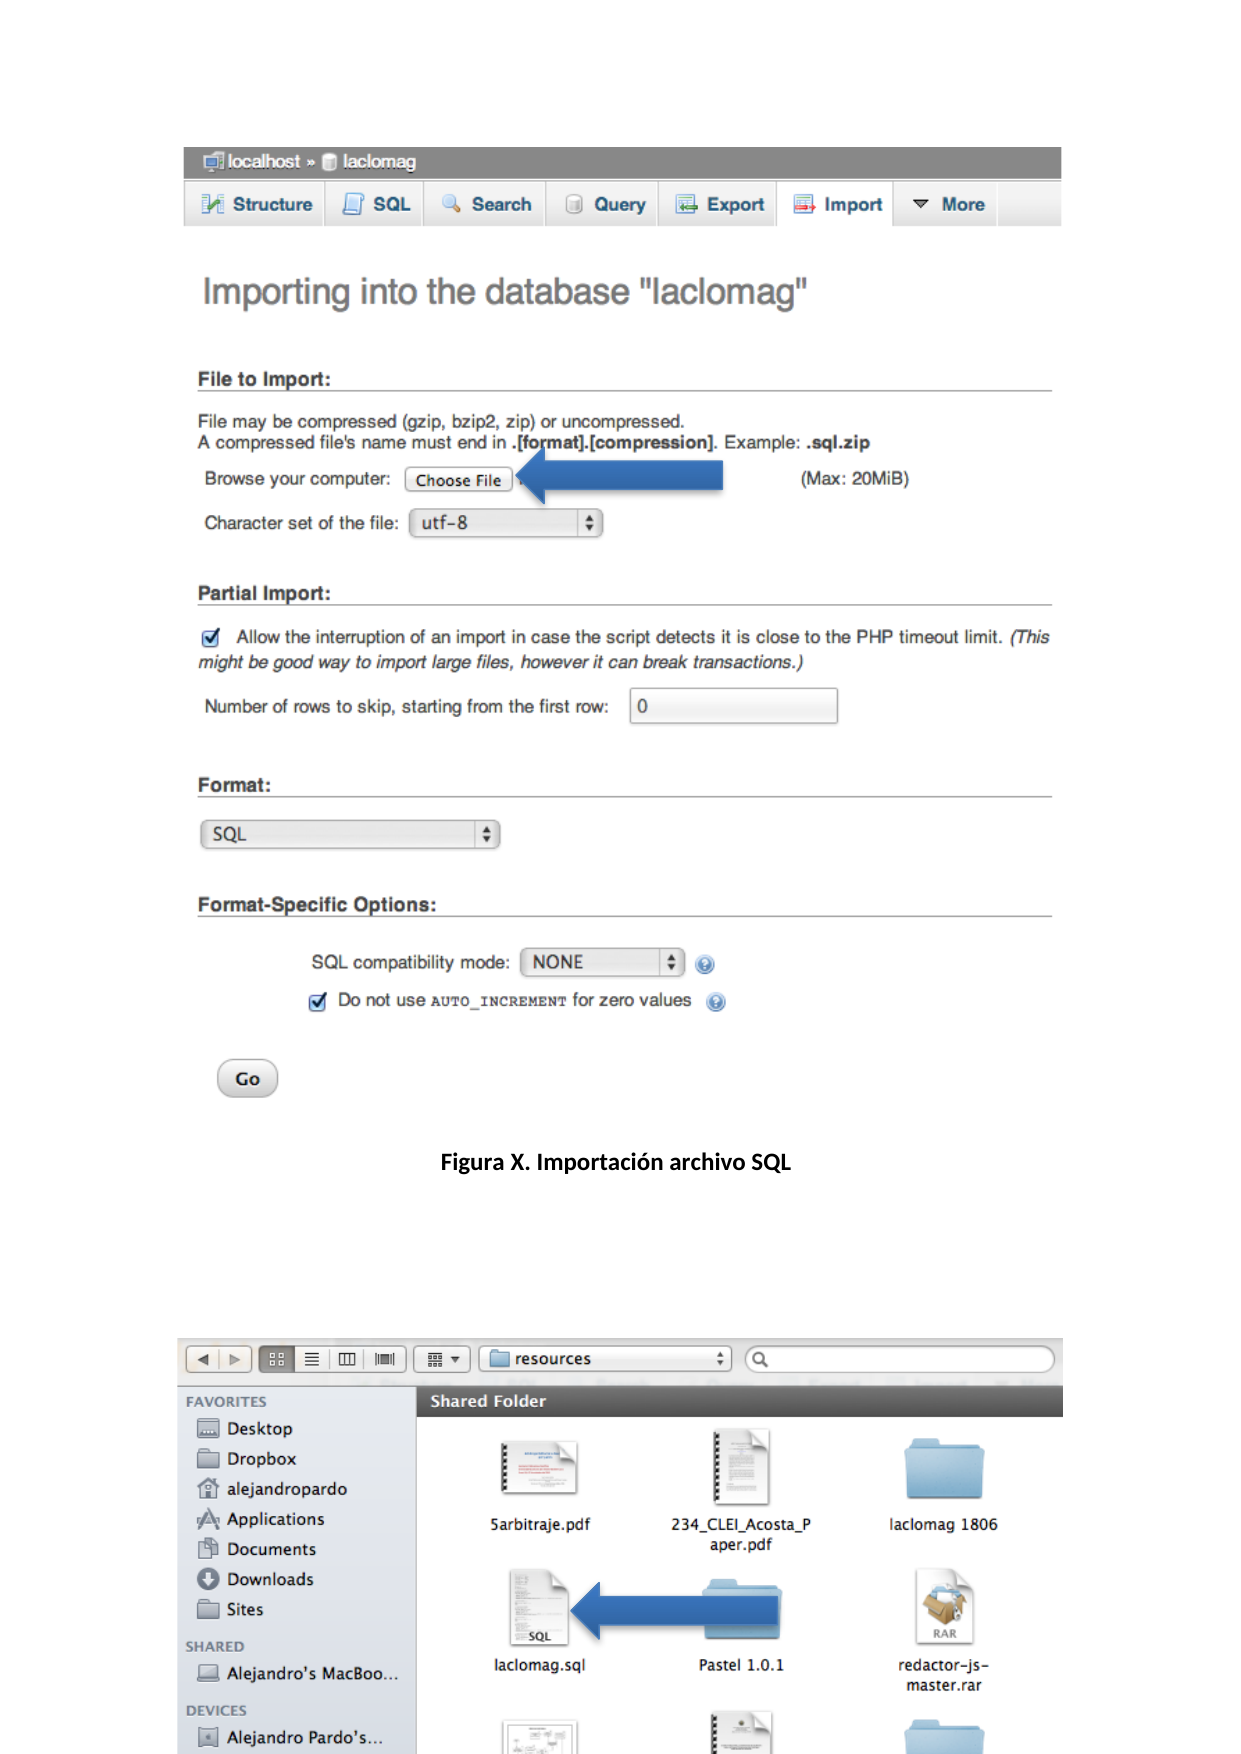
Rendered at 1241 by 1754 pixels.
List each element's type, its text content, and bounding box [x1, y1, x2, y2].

picture [177, 147, 1062, 1116]
picture [177, 1338, 1063, 1754]
text Figura X. Importación archivo SQL [177, 1146, 1063, 1177]
